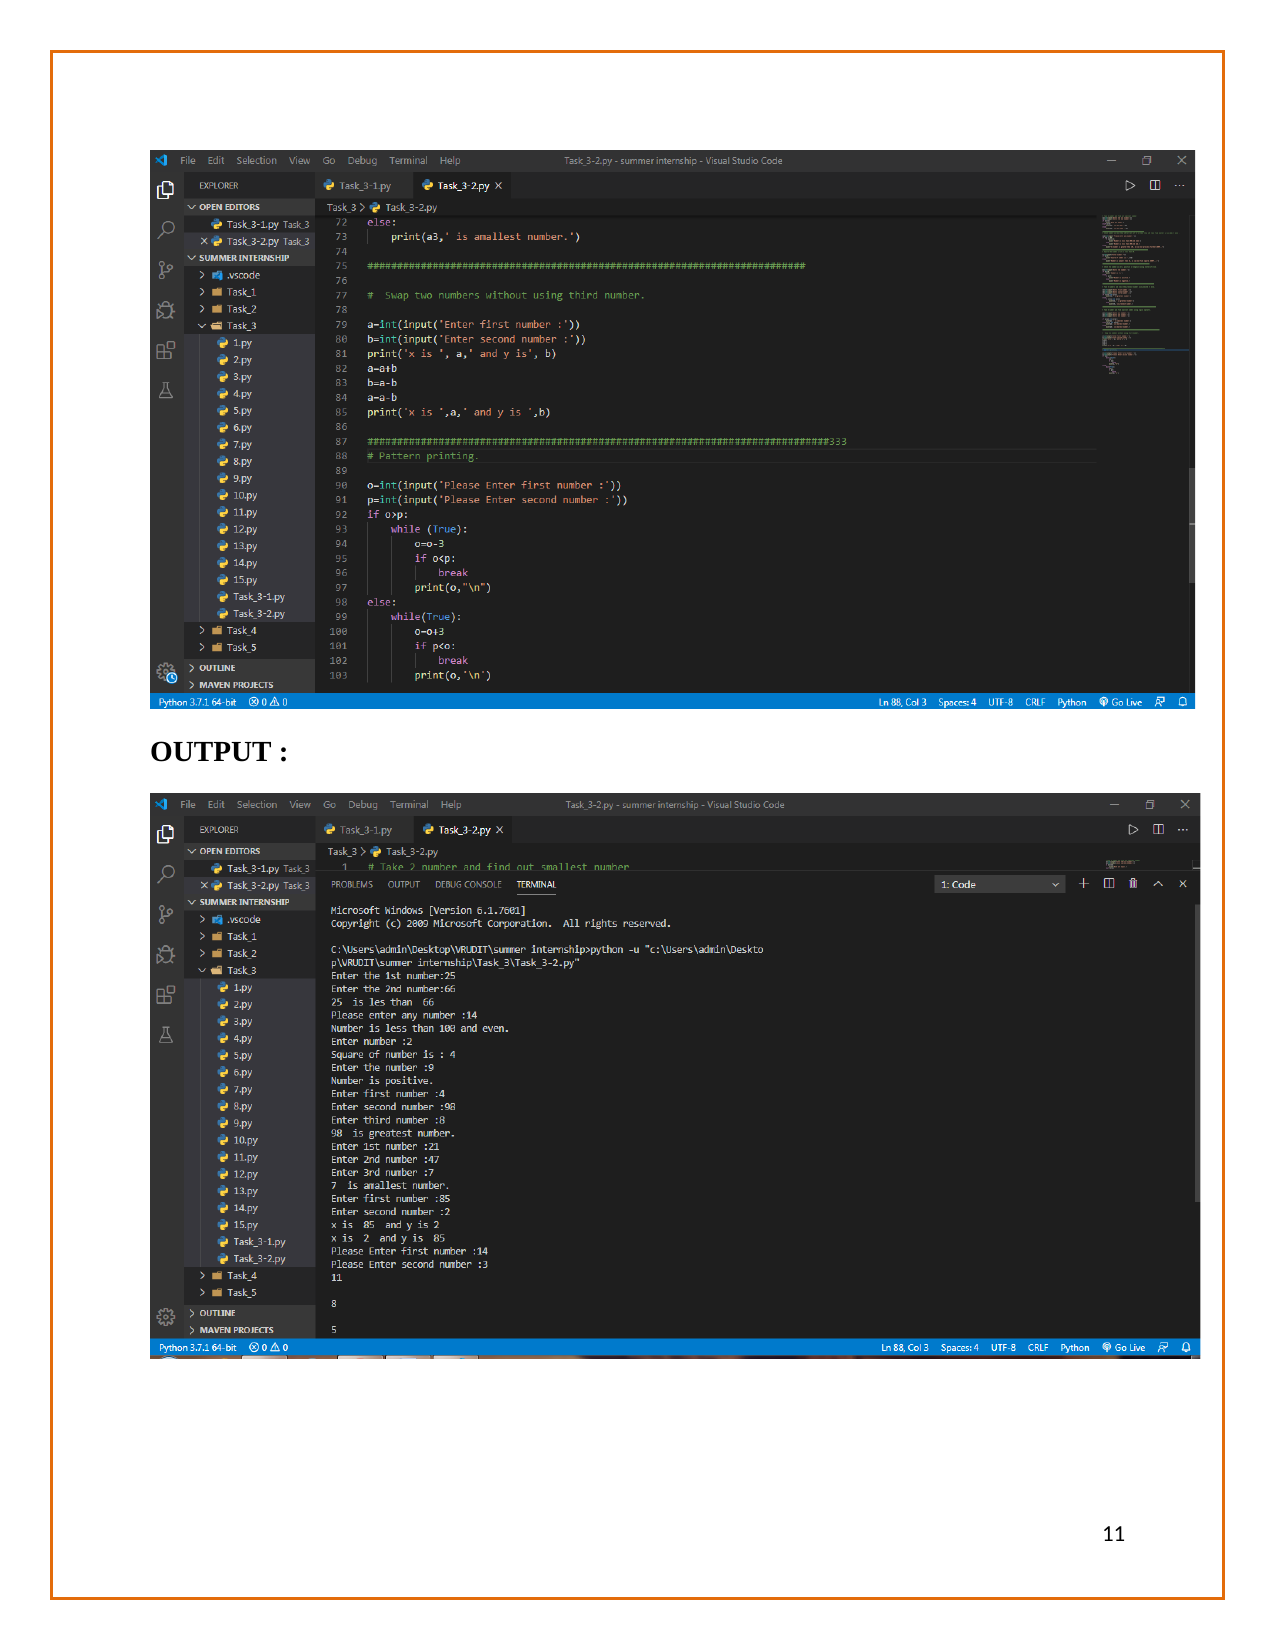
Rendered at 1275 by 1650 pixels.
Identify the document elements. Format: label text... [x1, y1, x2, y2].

text OUTPUT : [150, 734, 1125, 767]
picture [150, 793, 1201, 1359]
picture [150, 150, 1196, 709]
